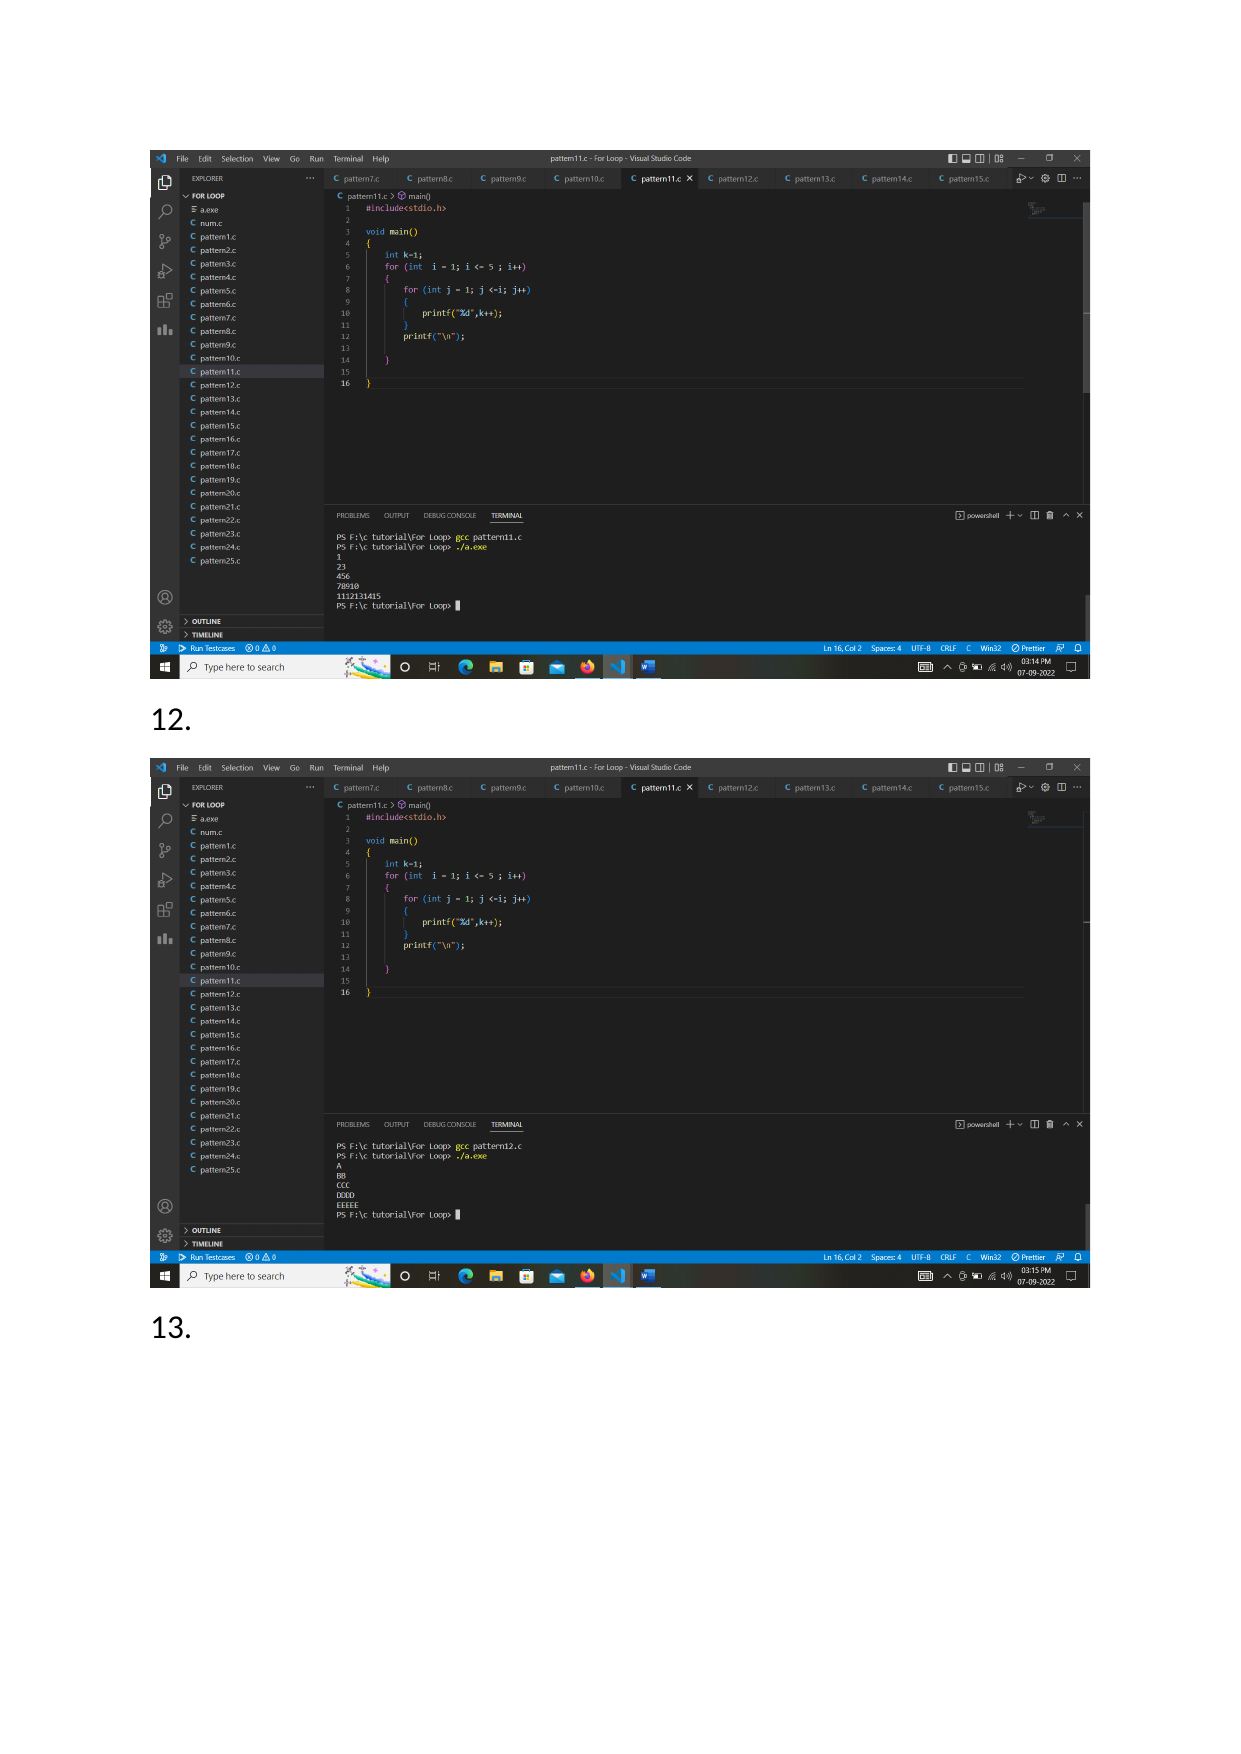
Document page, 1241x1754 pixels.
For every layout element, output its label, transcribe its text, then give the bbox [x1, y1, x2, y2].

text 13. [150, 1306, 1090, 1347]
picture [150, 150, 1091, 679]
picture [150, 758, 1091, 1288]
text 12. [150, 698, 1090, 738]
